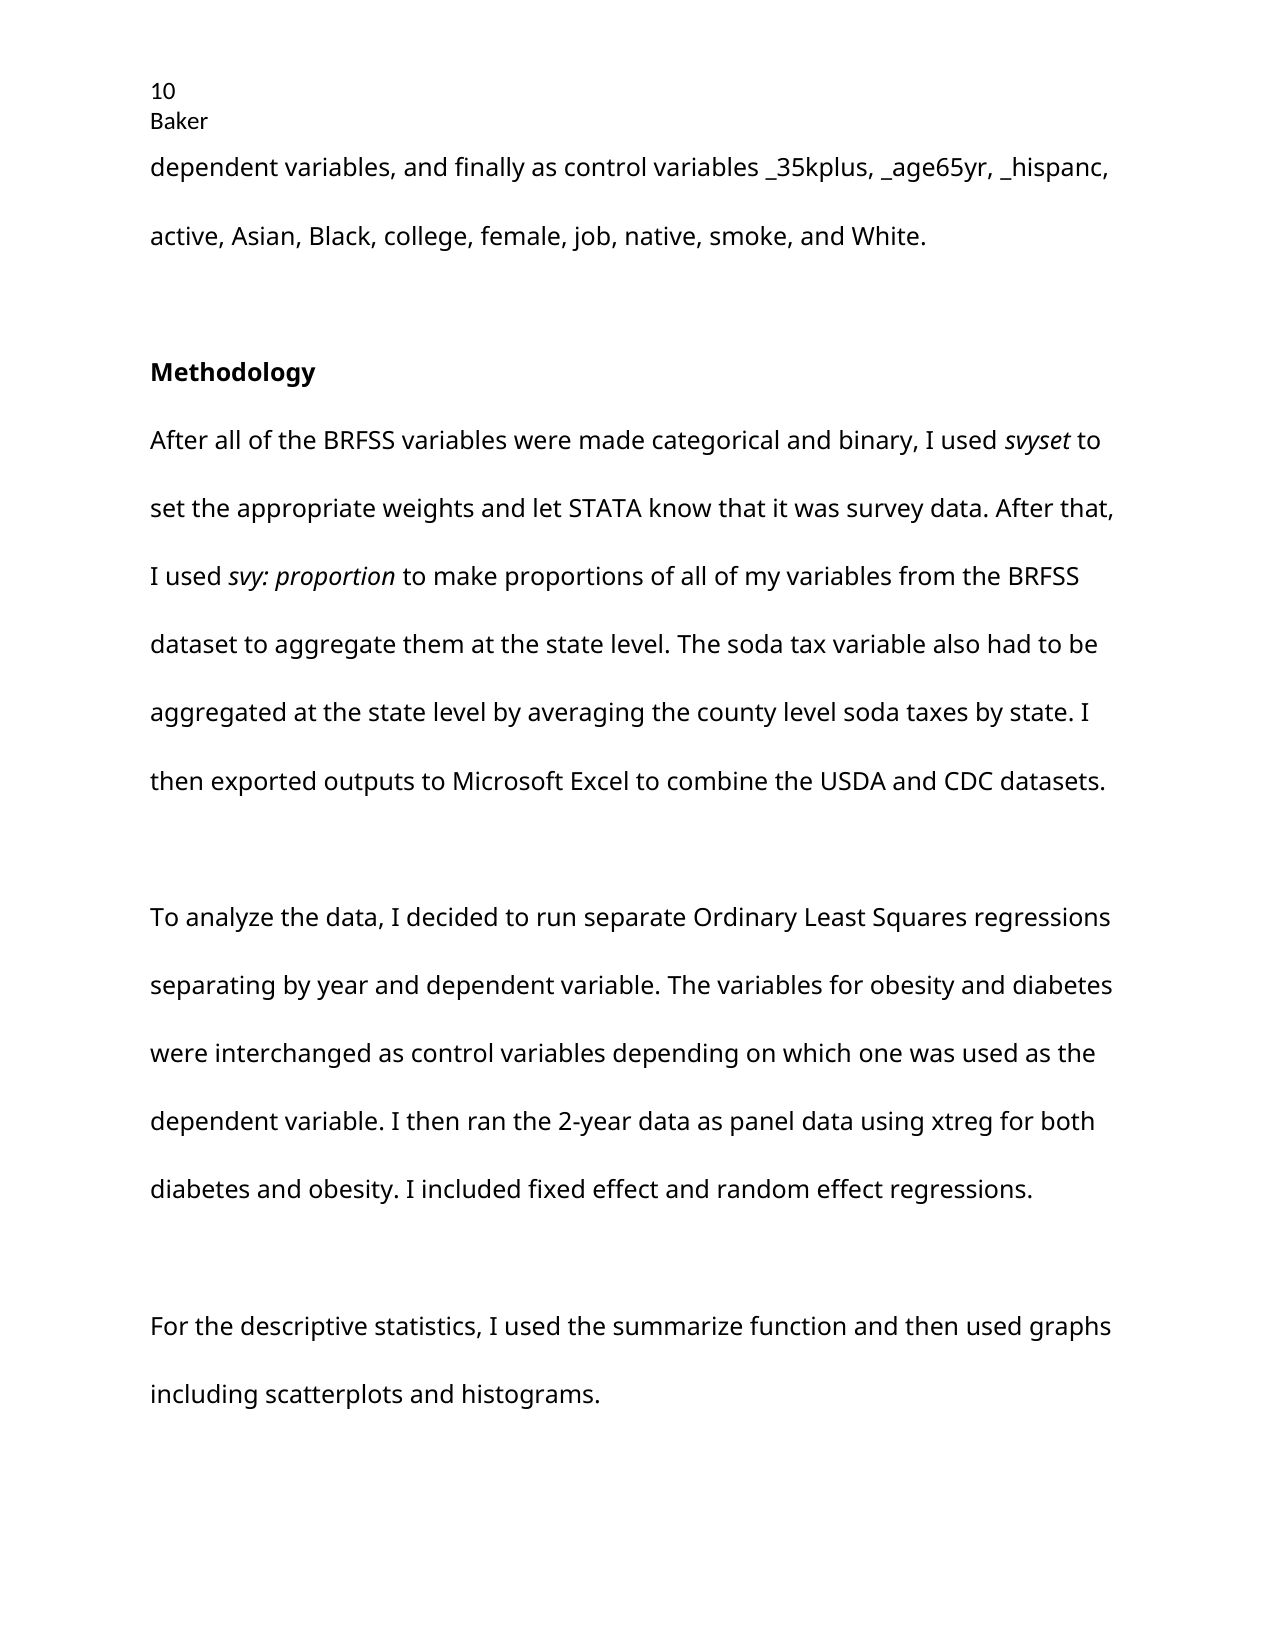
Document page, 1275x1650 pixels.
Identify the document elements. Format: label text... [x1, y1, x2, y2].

text For the descriptive statistics, I used the summarize function and then used graphs including scatterplots and histograms. [150, 1308, 1125, 1410]
text Methodology [150, 354, 1125, 388]
text After all of the BRFSS variables were made categorical and binary, I used svyset to set the appropriate weights and let STATA know that it was survey data. After that, I used svy: proportion to make proportions of all of my variables from the BRFSS dataset to aggregate them at the state level. The soda tax variable also had to be aggregated at the state level by averaging the county level soda taxes by state. I then exported outputs to Microsoft Excel to combine the USDA and CDC datasets. [150, 422, 1125, 797]
text To analyze the data, I decided to run separate Ordinary Least Squares regressions separating by year and dependent variable. The variables for obesity and diabetes were interchanged as control variables depending on which one was used as the dependent variable. I then ran the 2-year data as panel data using xtreg for both diabetes and obesity. I included fixed effect and random effect regressions. [150, 899, 1125, 1206]
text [150, 150, 1125, 252]
